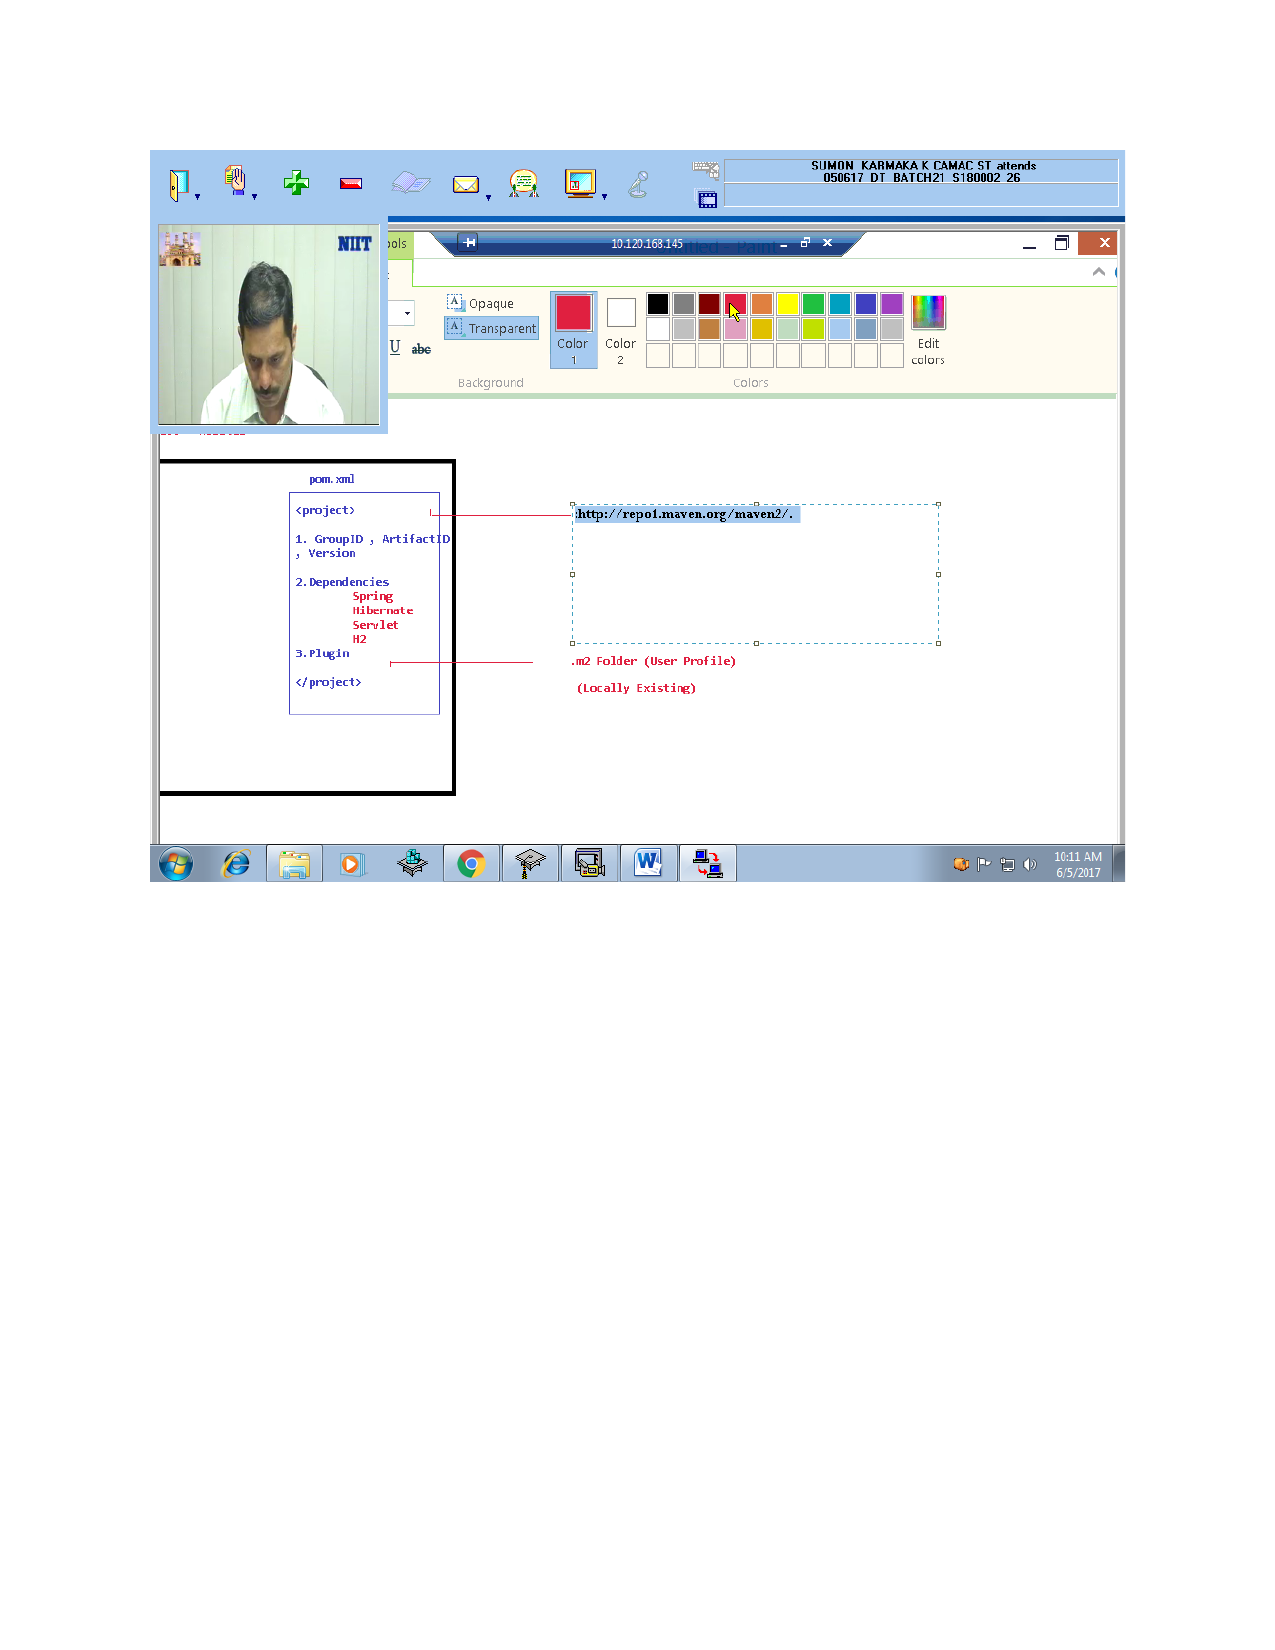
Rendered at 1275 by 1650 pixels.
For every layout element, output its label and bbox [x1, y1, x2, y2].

picture [150, 150, 1125, 882]
